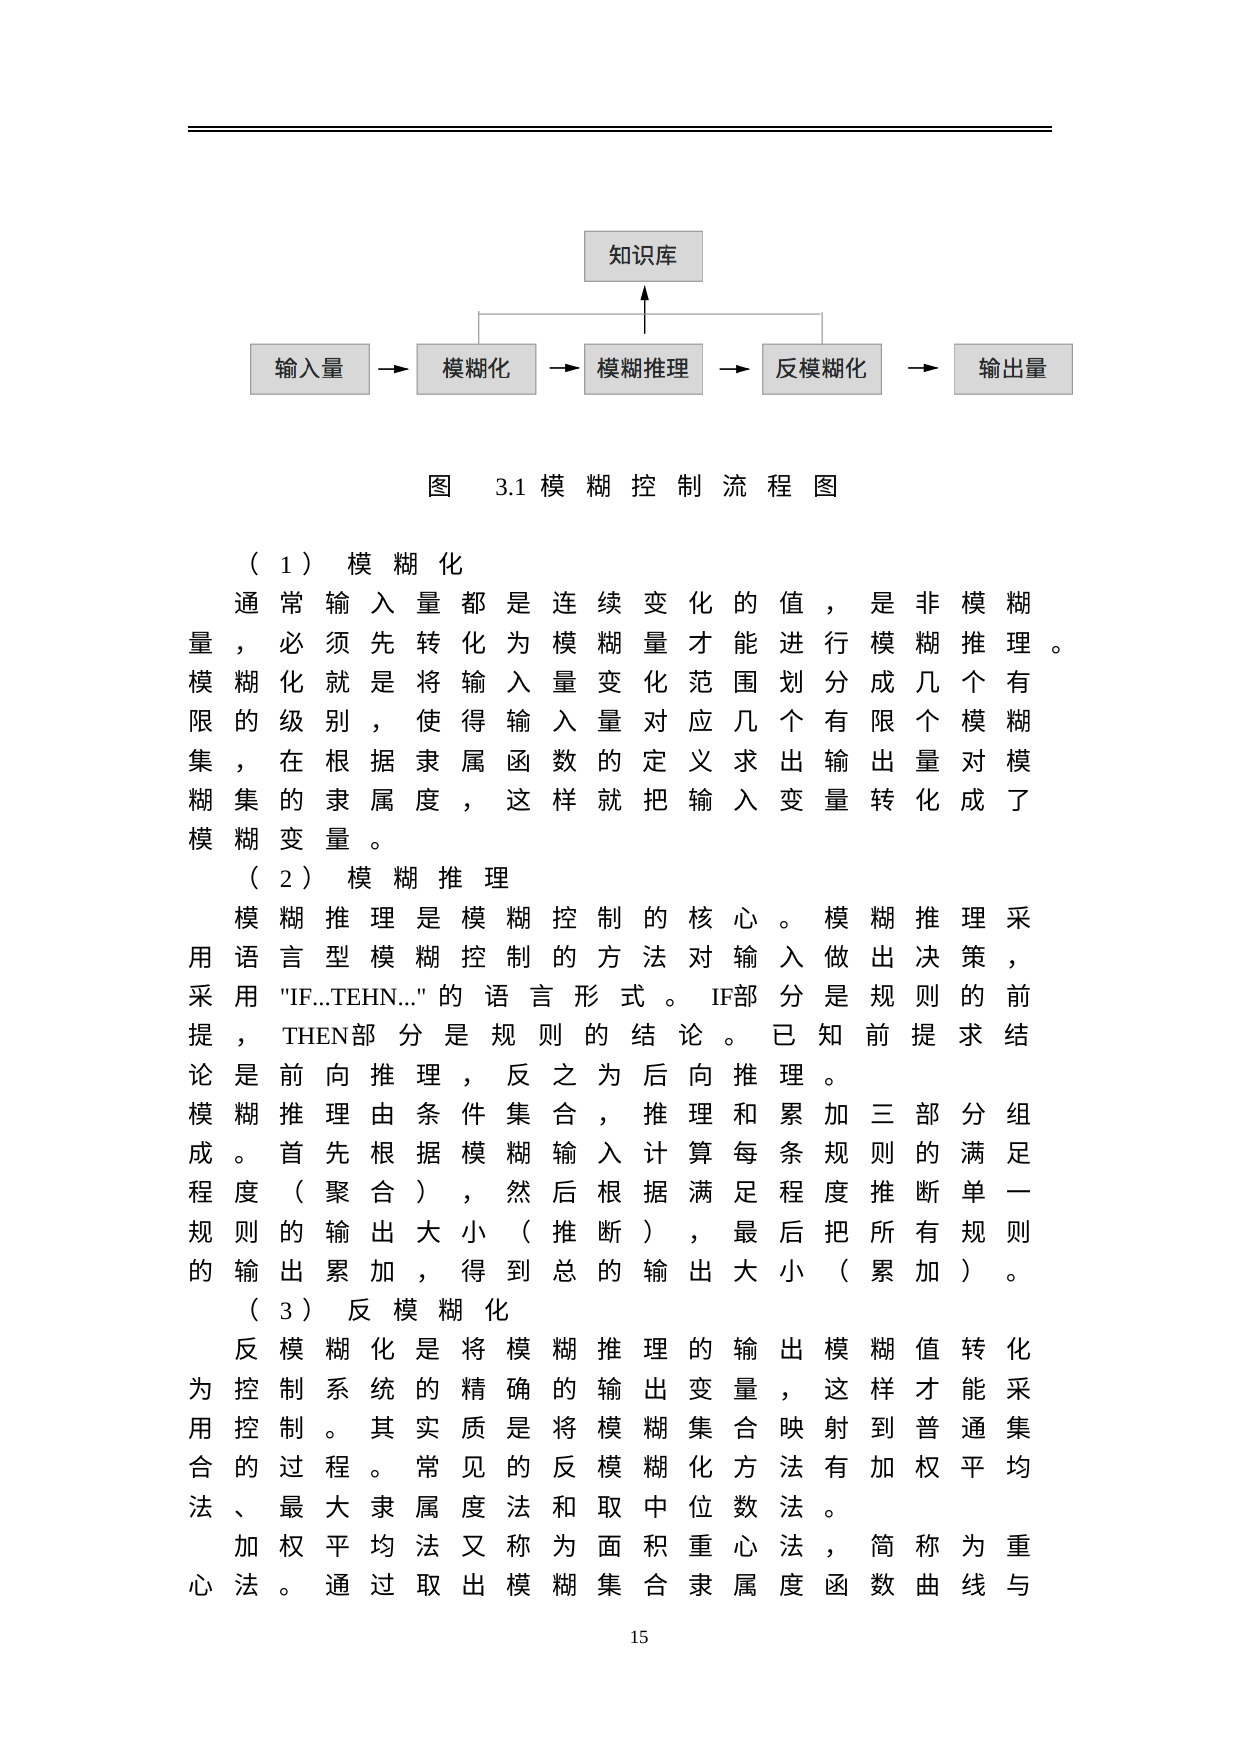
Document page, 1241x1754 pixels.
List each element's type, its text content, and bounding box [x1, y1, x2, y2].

picture [234, 150, 1099, 453]
text 模糊推理由条件集合，推理和累加三部分组成。首先根据模糊输入计算每条规则的满足程度（聚合），然后根据满足程度推断单一规则的输出大小（推断），最后把所有规则的输出累加，得到总的输出大小（累加）。 [189, 1093, 1052, 1289]
text （3）反模糊化 [189, 1289, 1052, 1328]
text 通常输入量都是连续变化的值，是非模糊量，必须先转化为模糊量才能进行模糊推理。模糊化就是将输入量变化范围划分成几个有限的级别，使得输入量对应几个有限个模糊集，在根据隶属函数的定义求出输出量对模糊集的隶属度，这样就把输入变量转化成了模糊变量。 [189, 582, 1052, 857]
text （2）模糊推理 [189, 857, 1052, 897]
text 模糊推理是模糊控制的核心。模糊推理采用语言型模糊控制的方法对输入做出决策，采用"IF...TEHN..."的语言形式。IF部分是规则的前提，THEN部分是规则的结论。已知前提求结论是前向推理，反之为后向推理。 [189, 897, 1052, 1093]
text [189, 1525, 1052, 1603]
text （1）模糊化 [189, 543, 1052, 582]
text 反模糊化是将模糊推理的输出模糊值转化为控制系统的精确的输出变量，这样才能采用控制。其实质是将模糊集合映射到普通集合的过程。常见的反模糊化方法有加权平均法、最大隶属度法和取中位数法。 [189, 1328, 1052, 1525]
text 图 3.1 模糊控制流程图 [189, 464, 1052, 504]
